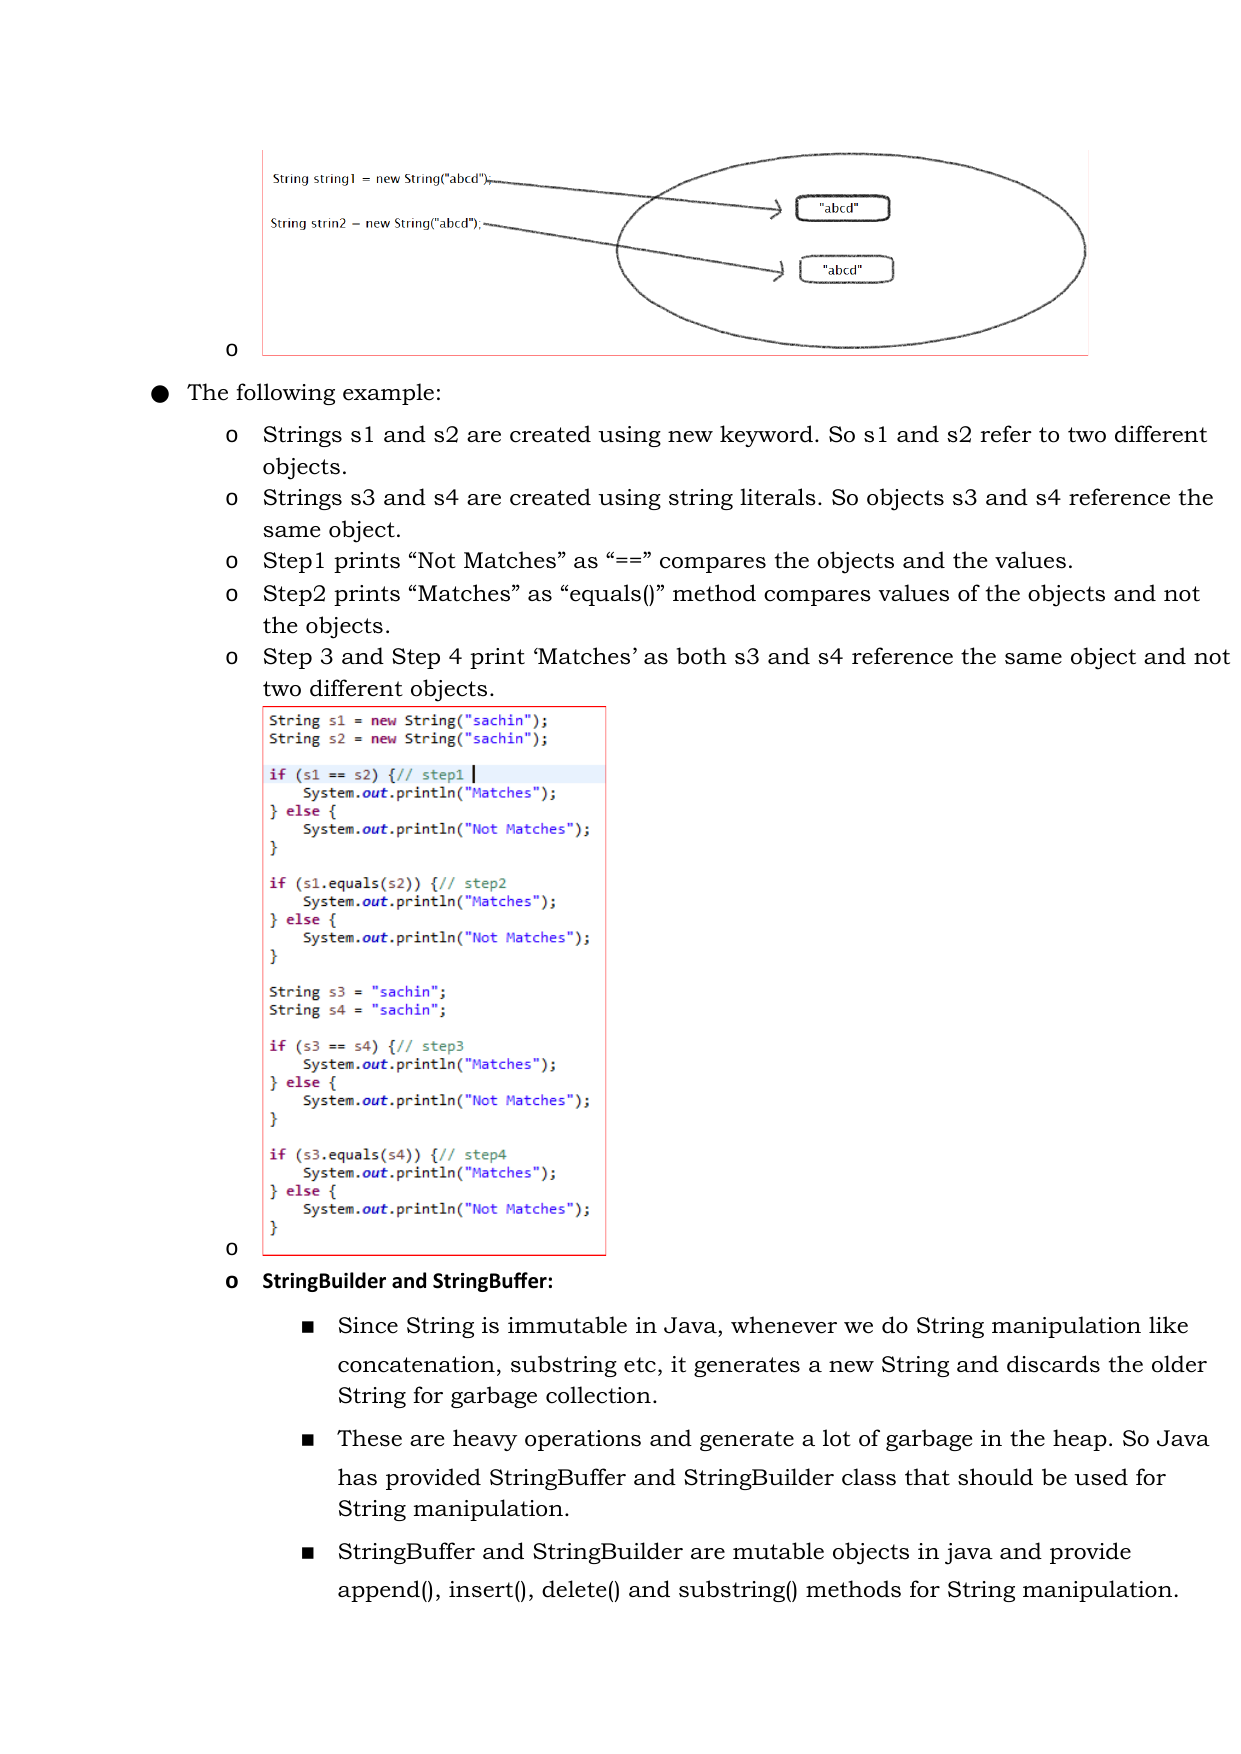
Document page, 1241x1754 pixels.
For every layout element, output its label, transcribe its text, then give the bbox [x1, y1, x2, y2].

list The following example: [150, 367, 1237, 414]
list Step2 prints “Matches” as “equals()” method compares values of the objects and not the objects. [225, 580, 1237, 639]
list Strings s1 and s2 are created using new keyword. So s1 and s2 refer to two different objects. [225, 421, 1237, 480]
list Step1 prints “Not Matches” as “==” compares the objects and the values. [225, 547, 1237, 576]
list Since String is immutable in Java, whenever we do String manipulation like concatenation, substring etc, it generates a new String and discards the older String for garbage collection. [300, 1300, 1237, 1409]
list Step 3 and Step 4 print ‘Matches’ as both s3 and s4 reference the same object and not two different objects. [225, 643, 1237, 702]
list Strings s3 and s4 are created using string literals. So objects s3 and s4 reference the same object. [225, 484, 1237, 543]
list StringBuilder and StringBuffer: [225, 1266, 1237, 1296]
picture [262, 706, 607, 1256]
picture [262, 150, 1089, 356]
list These are heavy operations and generate a lot of garbage in the heap. So Java has provided StringBuffer and StringBuilder class that should be used for String manipulation. [300, 1413, 1237, 1521]
list StringBuffer and StringBuilder are mutable objects in java and provide append(), insert(), delete() and substring() methods for String manipulation. [300, 1525, 1237, 1603]
